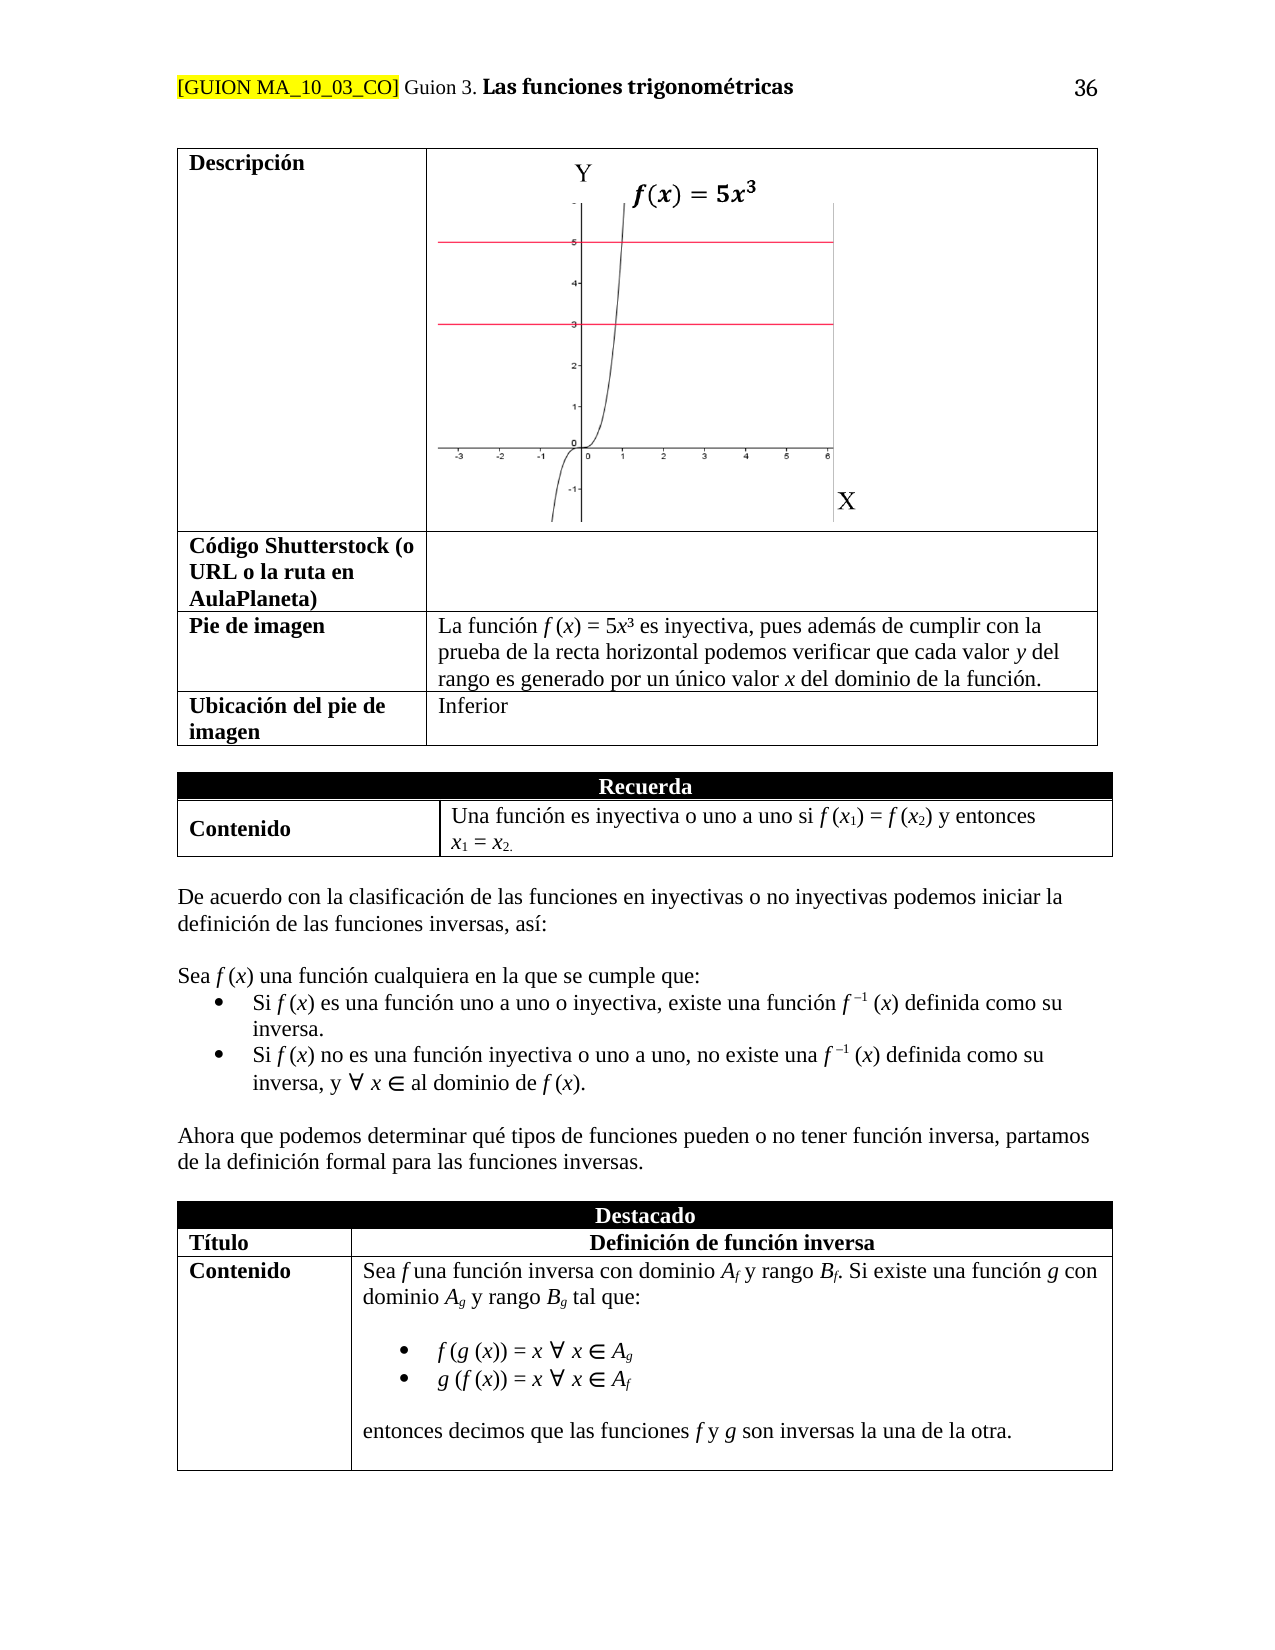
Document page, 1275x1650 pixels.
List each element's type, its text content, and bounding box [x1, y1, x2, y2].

table_cell Definición de función inversa [352, 1229, 1112, 1256]
table_header Recuerda [178, 773, 1112, 799]
list Si f (x) es una función uno a uno o inyectiva, existe una función f –1 (x) definida como su inversa. [215, 989, 1098, 1041]
table_cell Sea f una función inversa con dominio Af y rango Bf. Si existe una función g con dominio Ag y rango Bg tal que: f (g (x)) = x ∀ x ∈ Ag g (f (x)) = x ∀ x ∈ Af entonces decimos que las funciones f y g son inversas la una de la otra. [352, 1257, 1112, 1470]
picture [437, 148, 871, 531]
table_header Destacado [178, 1202, 1112, 1228]
table_cell [871, 149, 1097, 531]
text De acuerdo con la clasificación de las funciones en inyectivas o no inyectivas podemos iniciar la definición de las funciones inversas, así: [177, 883, 1098, 936]
table_cell La función f (x) = 5x³ es inyectiva, pues además de cumplir con la prueba de la recta horizontal podemos verificar que cada valor y del rango es generado por un único valor x del dominio de la función. [427, 612, 1097, 691]
text Ahora que podemos determinar qué tipos de funciones pueden o no tener función inversa, partamos de la definición formal para las funciones inversas. [177, 1122, 1098, 1174]
table_cell Inferior [427, 692, 1097, 745]
text Sea f (x) una función cualquiera en la que se cumple que: [177, 962, 1098, 989]
table_cell Contenido [178, 801, 439, 856]
list Si f (x) no es una función inyectiva o uno a uno, no existe una f –1 (x) definida como su inversa, y ∀ x ∈ al dominio de f (x). [215, 1041, 1098, 1096]
table_cell Pie de imagen [178, 612, 426, 691]
table_cell Descripción [178, 149, 426, 531]
table_cell Ubicación del pie de imagen [178, 692, 426, 745]
table_cell Contenido [178, 1257, 351, 1470]
table_cell Título [178, 1229, 351, 1256]
table_cell Código Shutterstock (o URL o la ruta en AulaPlaneta) [178, 532, 426, 611]
table_cell [427, 532, 1097, 611]
table_cell [427, 149, 437, 531]
table_cell Una función es inyectiva o uno a uno si f (x1) = f (x2) y entonces x1 = x2. [441, 801, 1112, 856]
